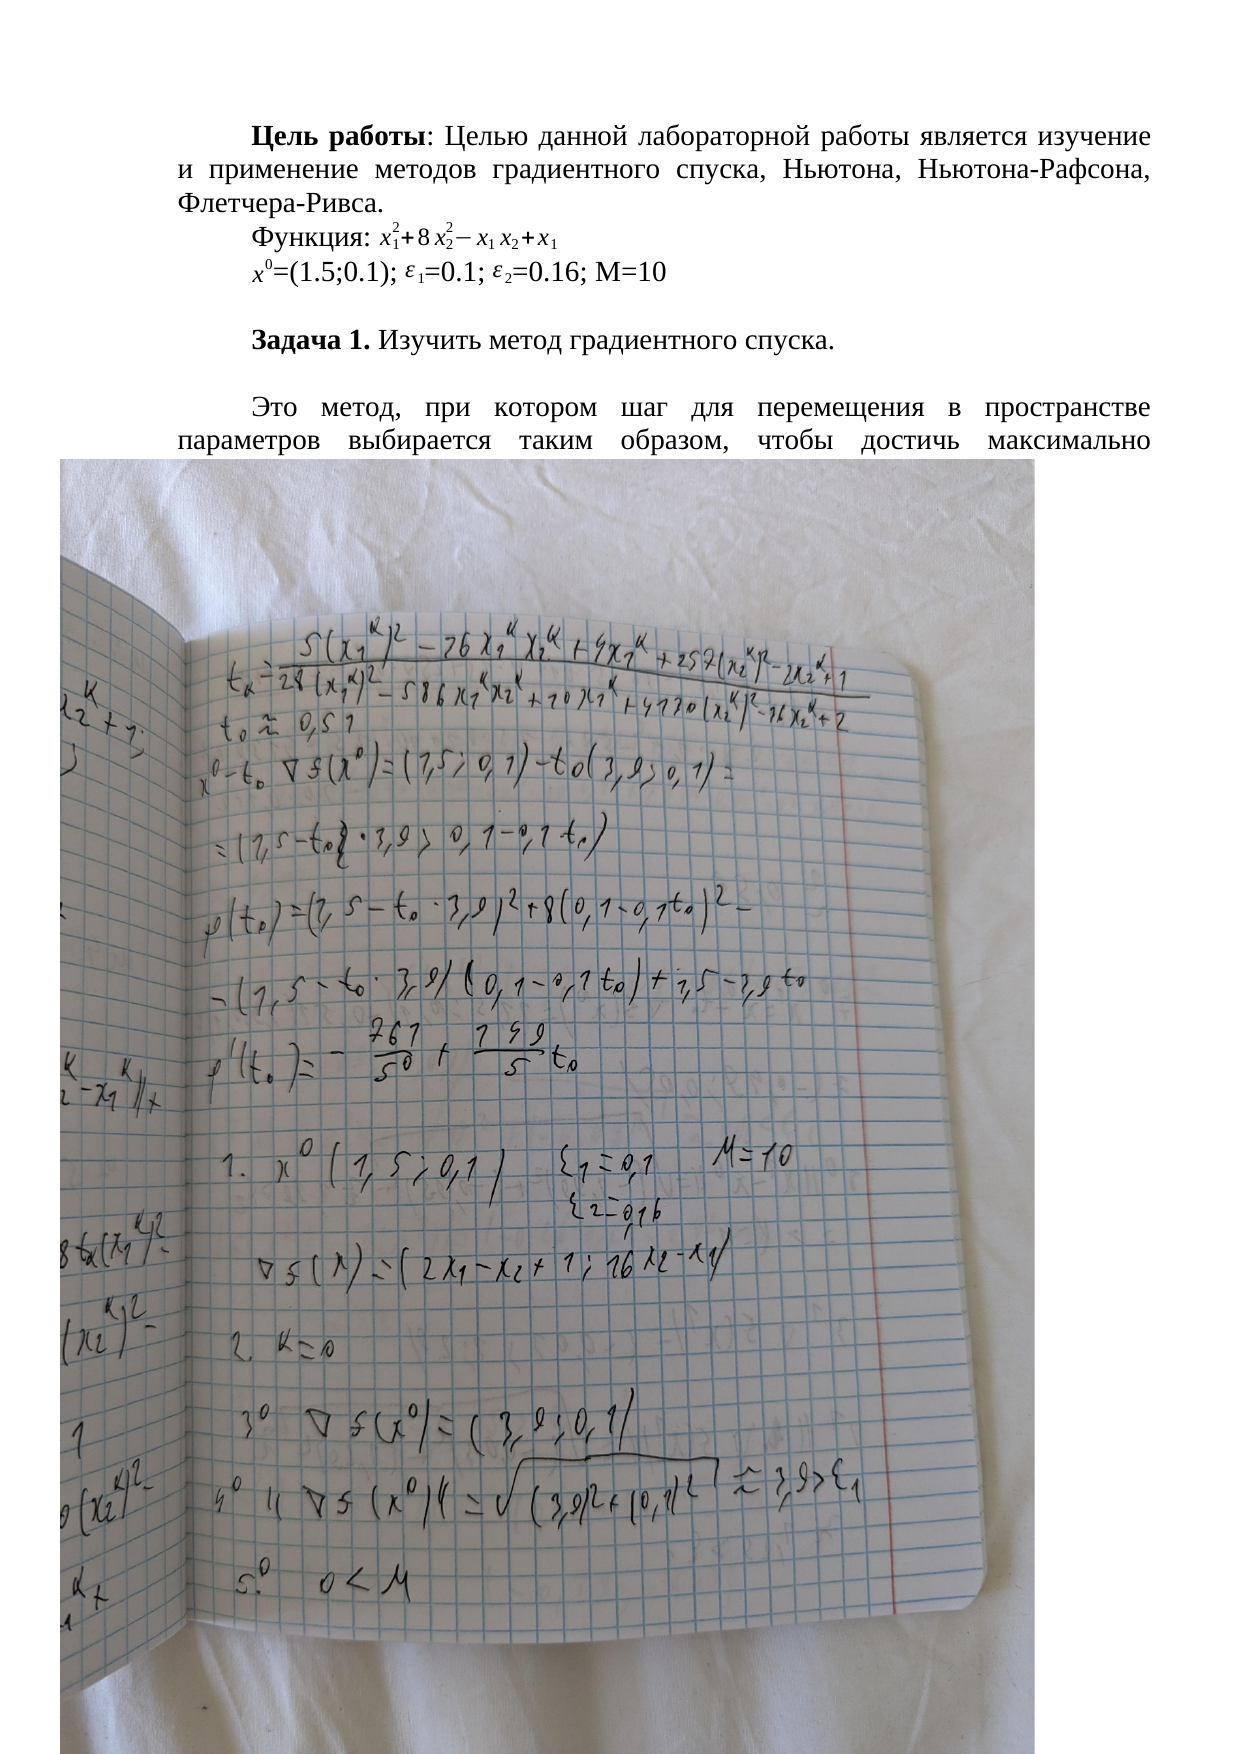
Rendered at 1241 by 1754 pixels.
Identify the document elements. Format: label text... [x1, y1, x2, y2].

text Функция: [177, 219, 1152, 254]
text Цель работы: Целью данной лабораторной работы является изучение и применение методов градиентного спуска, Ньютона, Ньютона-Рафсона, Флетчера-Ривса. [177, 118, 1152, 219]
text Это метод, при котором шаг для перемещения в пространстве параметров выбирается таким образом, чтобы достичь максимально быстрого уменьшения значения функции. На каждом шаге алгоритма вычисляется градиент функции в текущей точке, и производится перемещение в направлении, противоположном градиенту. [177, 389, 1152, 456]
picture [60, 459, 1035, 1754]
text Задача 1. Изучить метод градиентного спуска. [177, 322, 1152, 355]
text =(1.5;0.1); =0.1; =0.16; M=10 [177, 254, 1152, 288]
